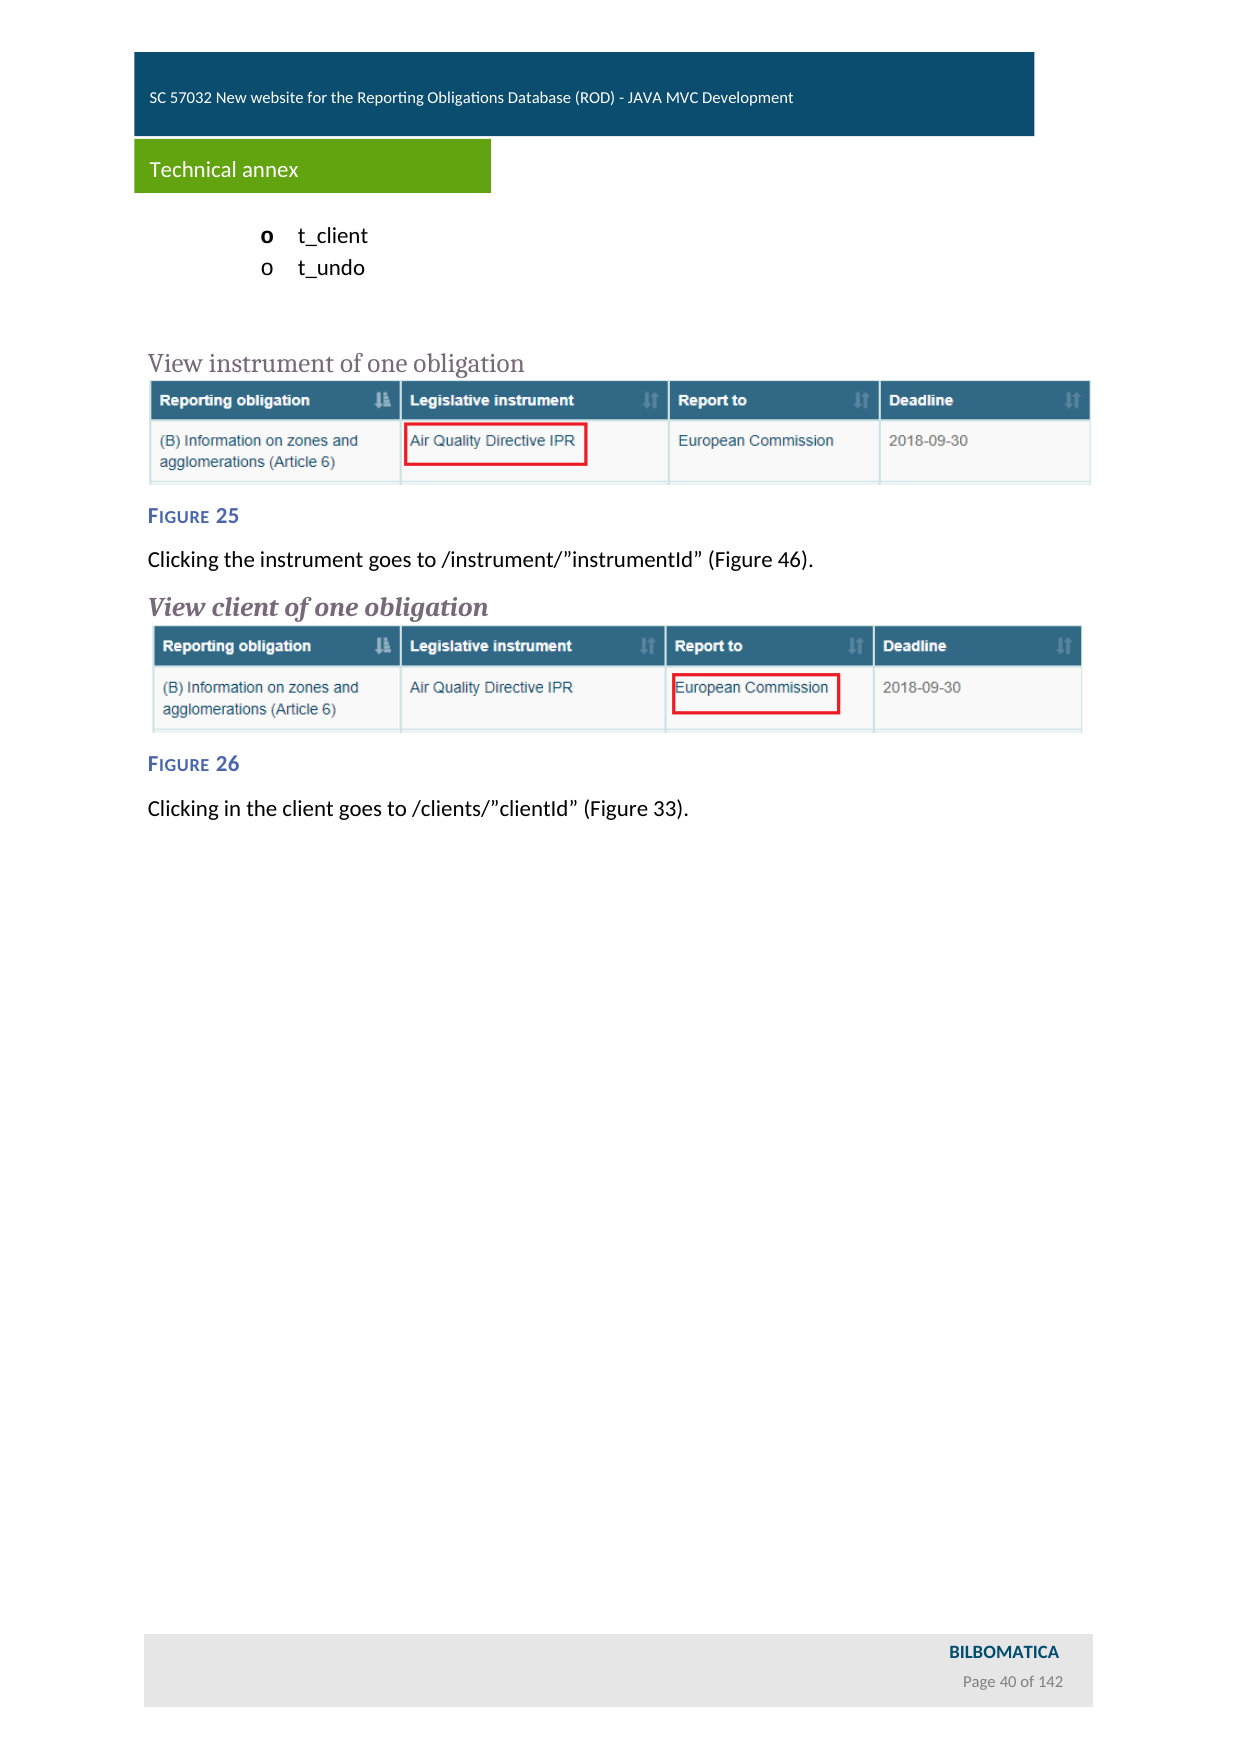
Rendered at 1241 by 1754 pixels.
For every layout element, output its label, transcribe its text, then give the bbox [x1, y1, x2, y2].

text Clicking the instrument goes to /instrument/”instrumentId” (Figure 46). [148, 546, 1093, 573]
subtitle View client of one obligation [148, 592, 1093, 623]
picture [147, 379, 1093, 485]
picture [147, 623, 1092, 733]
list t_client [260, 222, 1093, 251]
list t_undo [260, 253, 1093, 282]
text Figure 25 [148, 501, 1093, 529]
subtitle View instrument of one obligation [148, 348, 1093, 379]
text Clicking in the client goes to /clients/”clientId” (Figure 33). [148, 794, 1093, 822]
text Figure 26 [148, 749, 1093, 778]
